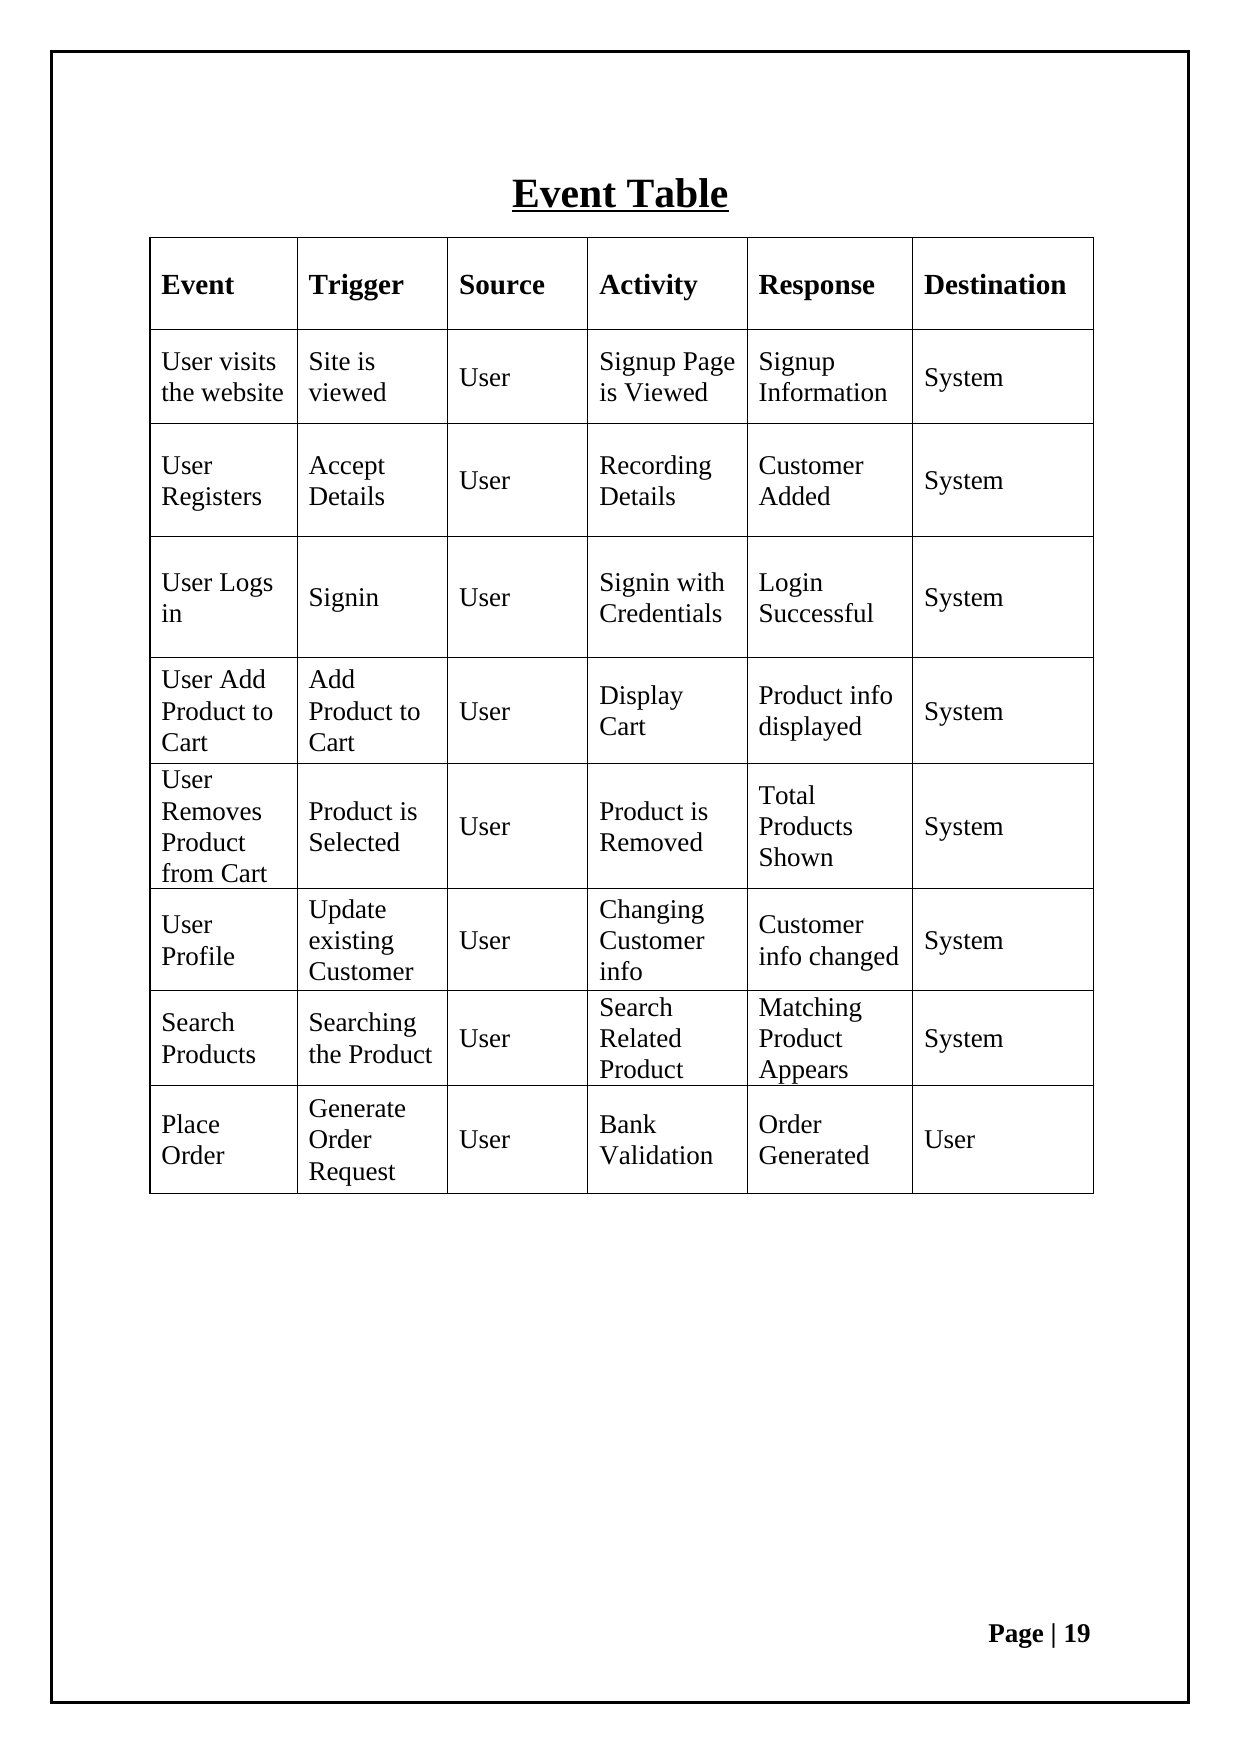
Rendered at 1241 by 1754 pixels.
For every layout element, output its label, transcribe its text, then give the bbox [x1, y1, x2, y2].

table_cell User Add Product to Cart [151, 658, 297, 762]
table_cell User Profile [151, 889, 297, 990]
table_cell Order Generated [748, 1086, 912, 1193]
table_cell Generate Order Request [298, 1086, 447, 1193]
table_header Trigger [298, 238, 447, 329]
table_cell Product info displayed [748, 658, 912, 762]
table_cell User [448, 658, 587, 762]
table_cell Site is viewed [298, 330, 447, 423]
table_cell Accept Details [298, 424, 447, 536]
table_cell Update existing Customer [298, 889, 447, 990]
table_cell Display Cart [588, 658, 747, 762]
table_cell System [913, 764, 1093, 888]
table_cell System [913, 991, 1093, 1084]
table_cell System [913, 658, 1093, 762]
table_cell User Registers [151, 424, 297, 536]
table_cell Customer Added [748, 424, 912, 536]
table_cell System [913, 889, 1093, 990]
table_cell User [448, 330, 587, 423]
table_cell Matching Product Appears [748, 991, 912, 1084]
table_cell Customer info changed [748, 889, 912, 990]
table_cell User visits the website [151, 330, 297, 423]
table_cell Search Products [151, 991, 297, 1084]
table_cell Signup Page is Viewed [588, 330, 747, 423]
table_cell User [448, 991, 587, 1084]
table_cell Login Successful [748, 537, 912, 657]
table_cell System [913, 424, 1093, 536]
table_cell Product is Selected [298, 764, 447, 888]
table_cell User Logs in [151, 537, 297, 657]
table_cell Product is Removed [588, 764, 747, 888]
table_cell User [448, 537, 587, 657]
text Event Table [150, 168, 1090, 216]
table_cell User [448, 424, 587, 536]
table_header Destination [913, 238, 1093, 329]
table_header Response [748, 238, 912, 329]
table_cell Search Related Product [588, 991, 747, 1084]
table_cell Bank Validation [588, 1086, 747, 1193]
table_header Event [151, 238, 297, 329]
table_cell System [913, 537, 1093, 657]
table_cell Signin [298, 537, 447, 657]
table_cell Total Products Shown [748, 764, 912, 888]
table_cell User [913, 1086, 1093, 1193]
table_header Source [448, 238, 587, 329]
table_cell Add Product to Cart [298, 658, 447, 762]
table_cell Place Order [151, 1086, 297, 1193]
table_cell System [913, 330, 1093, 423]
table_cell Signin with Credentials [588, 537, 747, 657]
table_header Activity [588, 238, 747, 329]
table_cell User [448, 1086, 587, 1193]
table_cell Recording Details [588, 424, 747, 536]
table_cell User [448, 764, 587, 888]
table_cell User Removes Product from Cart [151, 764, 297, 888]
table_cell User [448, 889, 587, 990]
table_cell Signup Information [748, 330, 912, 423]
table_cell Searching the Product [298, 991, 447, 1084]
table_cell Changing Customer info [588, 889, 747, 990]
